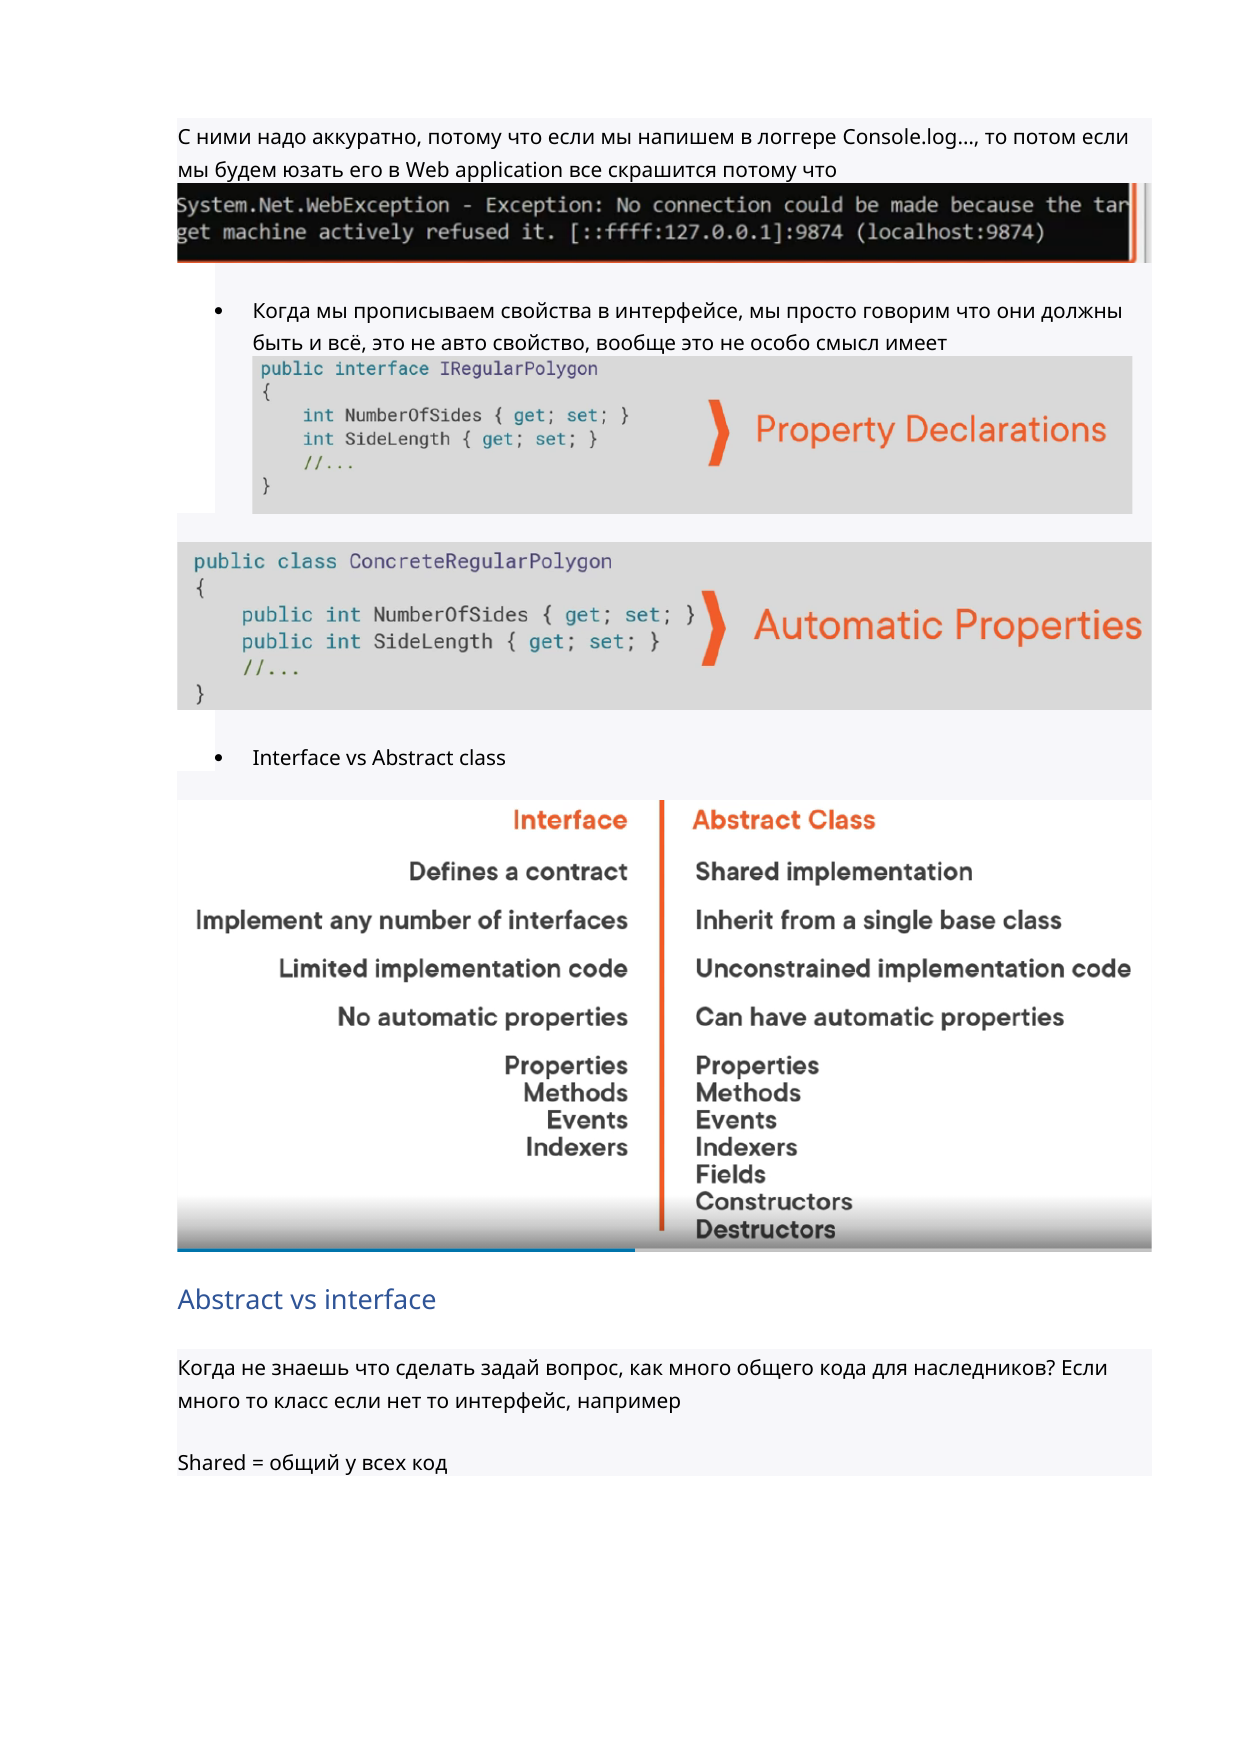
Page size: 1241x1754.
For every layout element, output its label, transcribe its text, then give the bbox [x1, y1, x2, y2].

text Shared = общий у всех код [177, 1444, 1152, 1476]
list Interface vs Abstract class [215, 738, 1152, 771]
text С ними надо аккуратно, потому что если мы напишем в логгере Console.log…, то потом если мы будем юзать его в Web application все скрашится потому что [177, 118, 1152, 183]
picture [177, 800, 1152, 1252]
text Когда не знаешь что сделать задай вопрос, как много общего кода для наследников? Если много то класс если нет то интерфейс, например [177, 1349, 1152, 1414]
picture [252, 356, 1133, 514]
picture [177, 542, 1152, 710]
picture [177, 183, 1152, 263]
subtitle Abstract vs interface [177, 1281, 1152, 1317]
